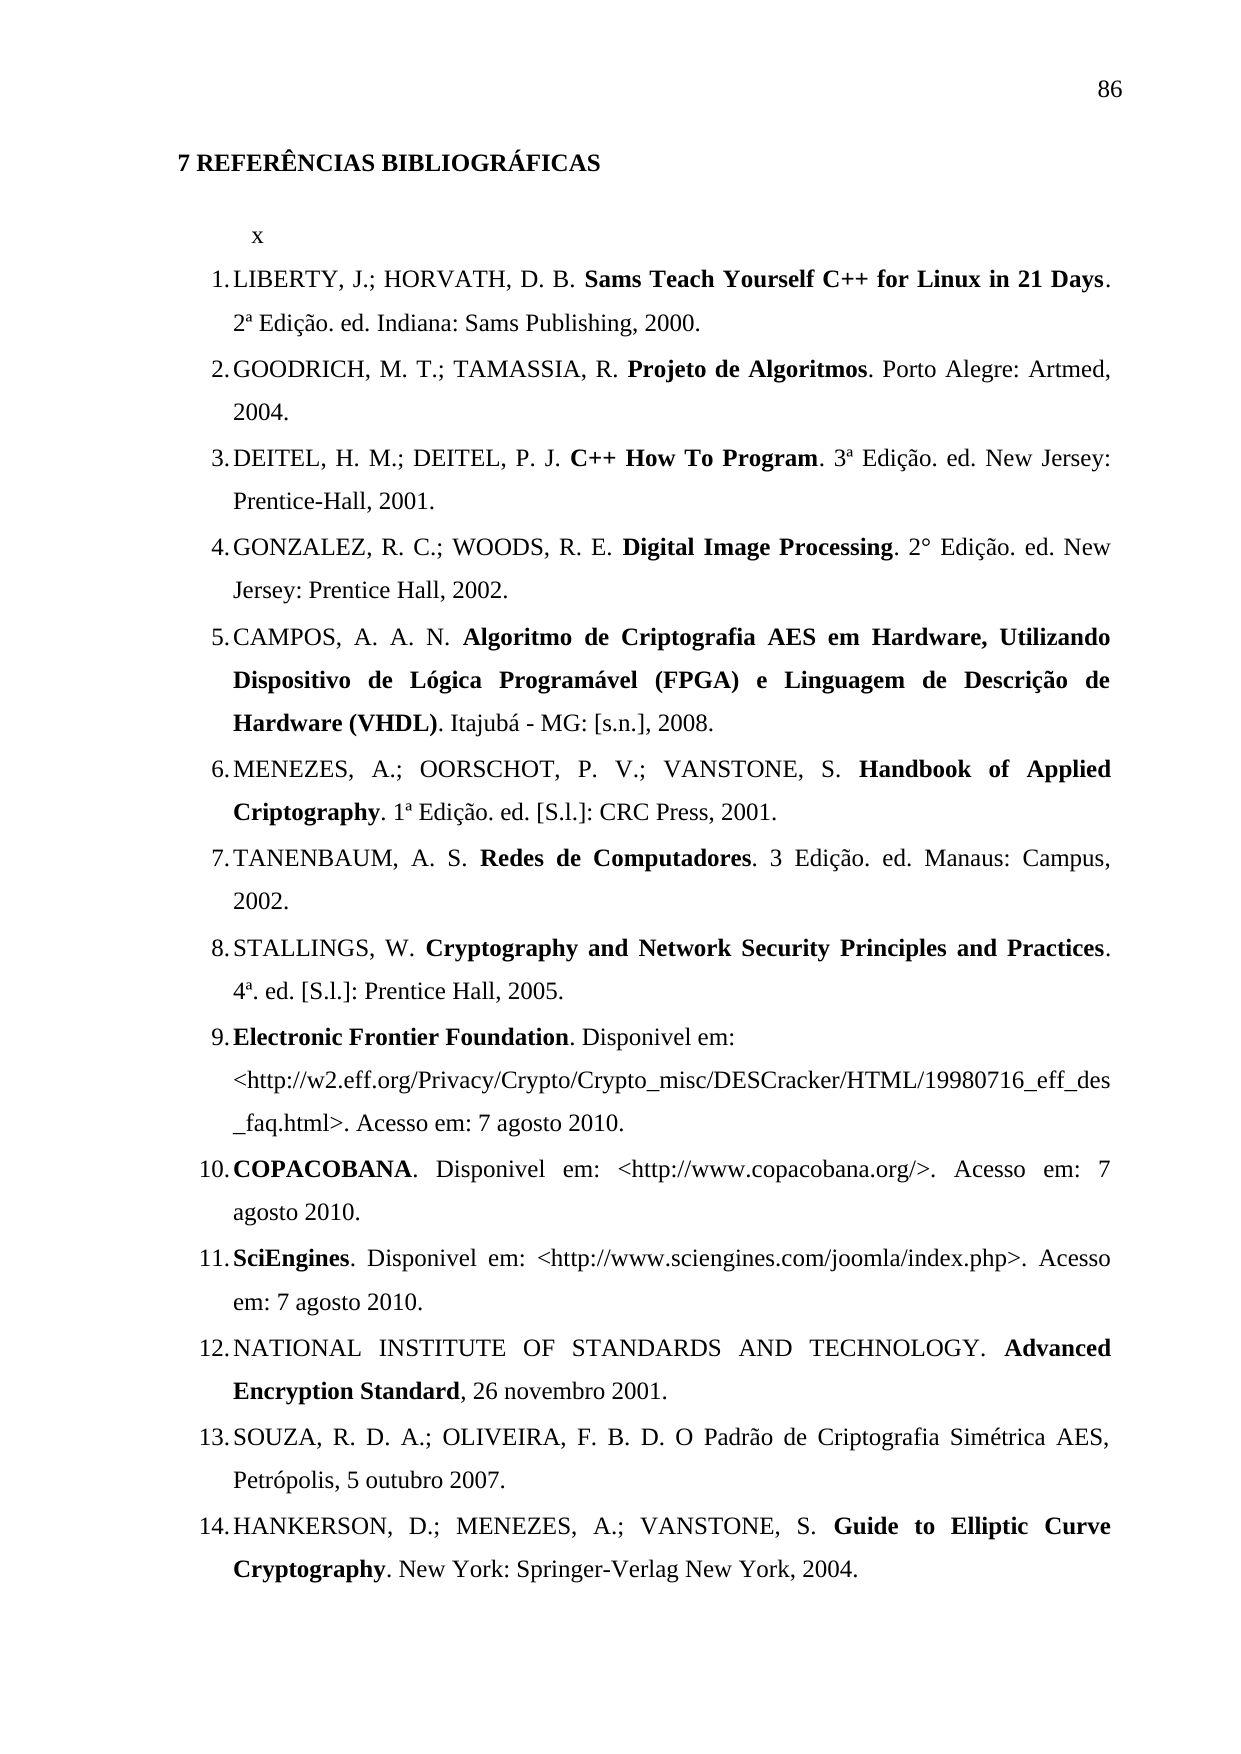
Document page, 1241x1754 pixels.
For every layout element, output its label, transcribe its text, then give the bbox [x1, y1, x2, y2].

subtitle 7 REFERÊNCIAS BIBLIOGRÁFICAS [177, 148, 1122, 176]
